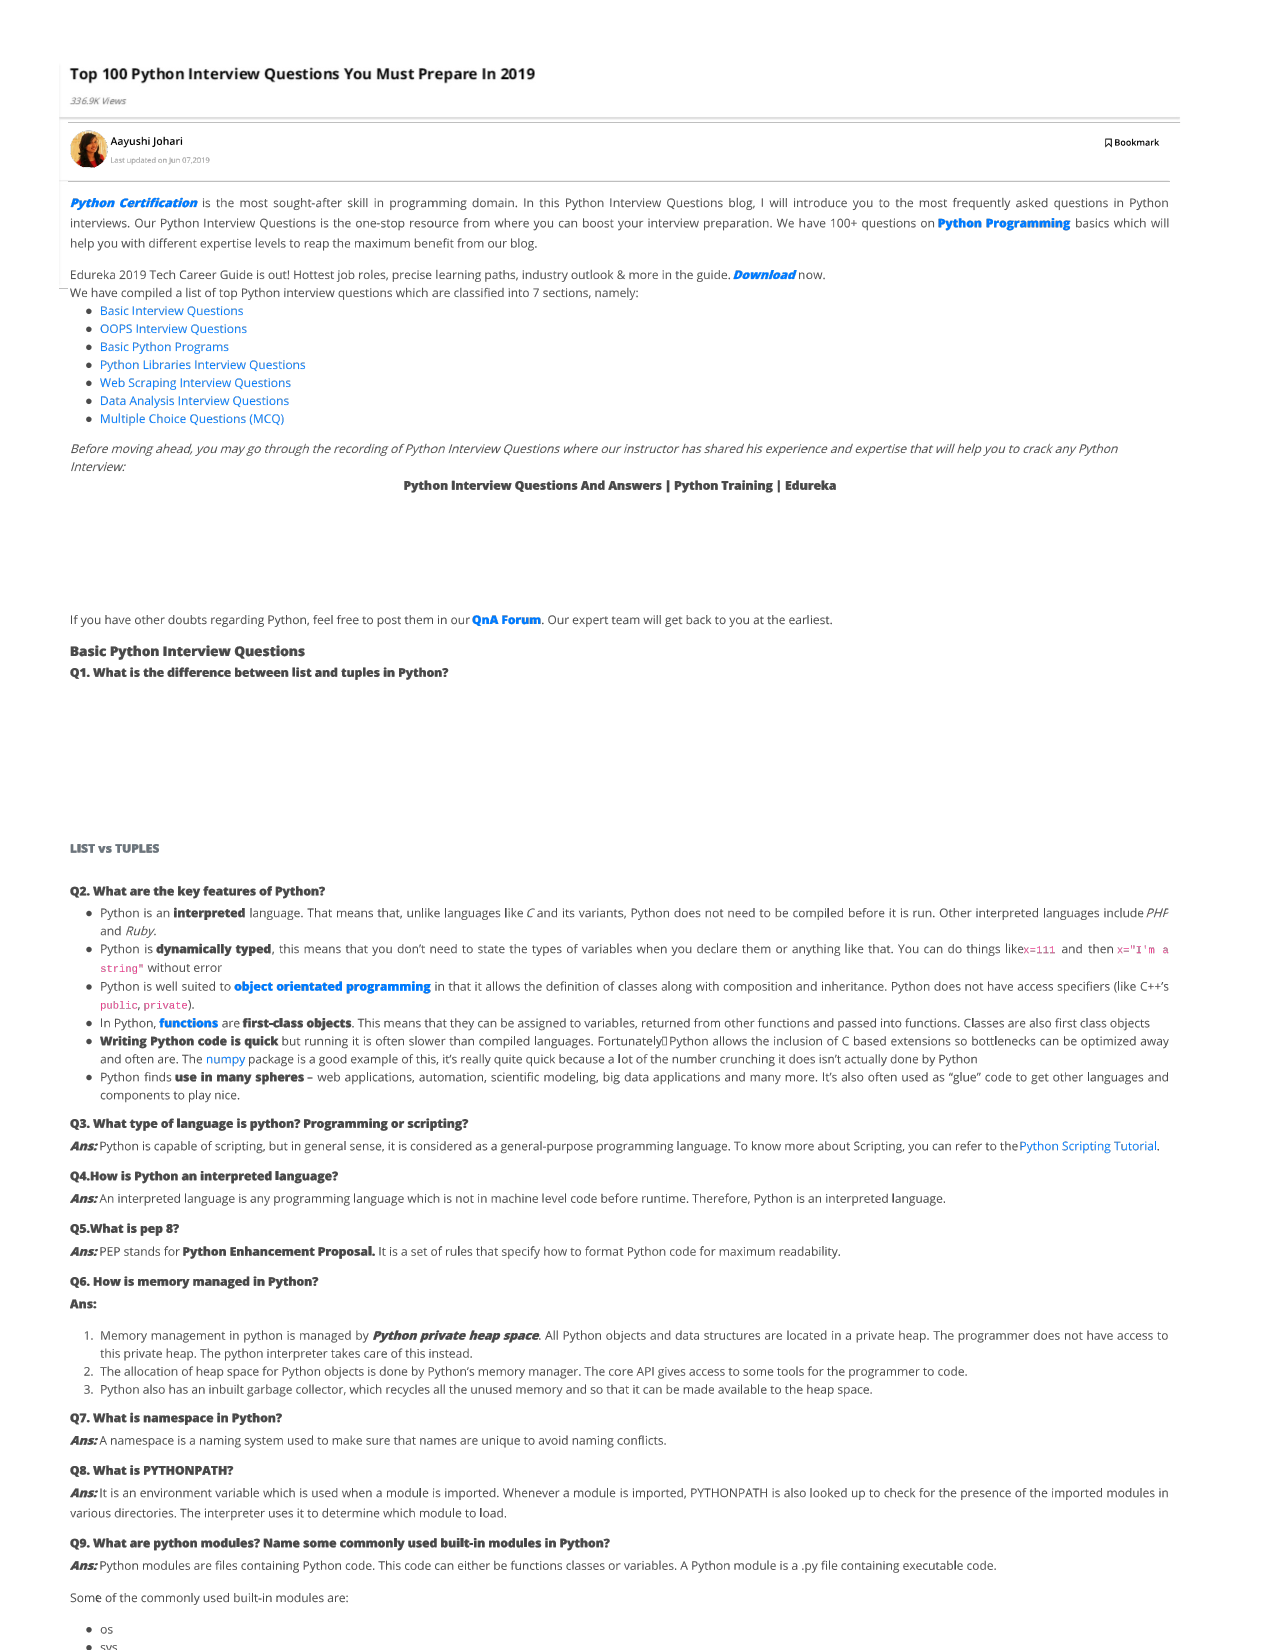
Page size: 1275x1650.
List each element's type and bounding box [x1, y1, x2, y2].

picture [69, 614, 832, 680]
picture [69, 843, 1169, 1650]
picture [58, 62, 1181, 493]
